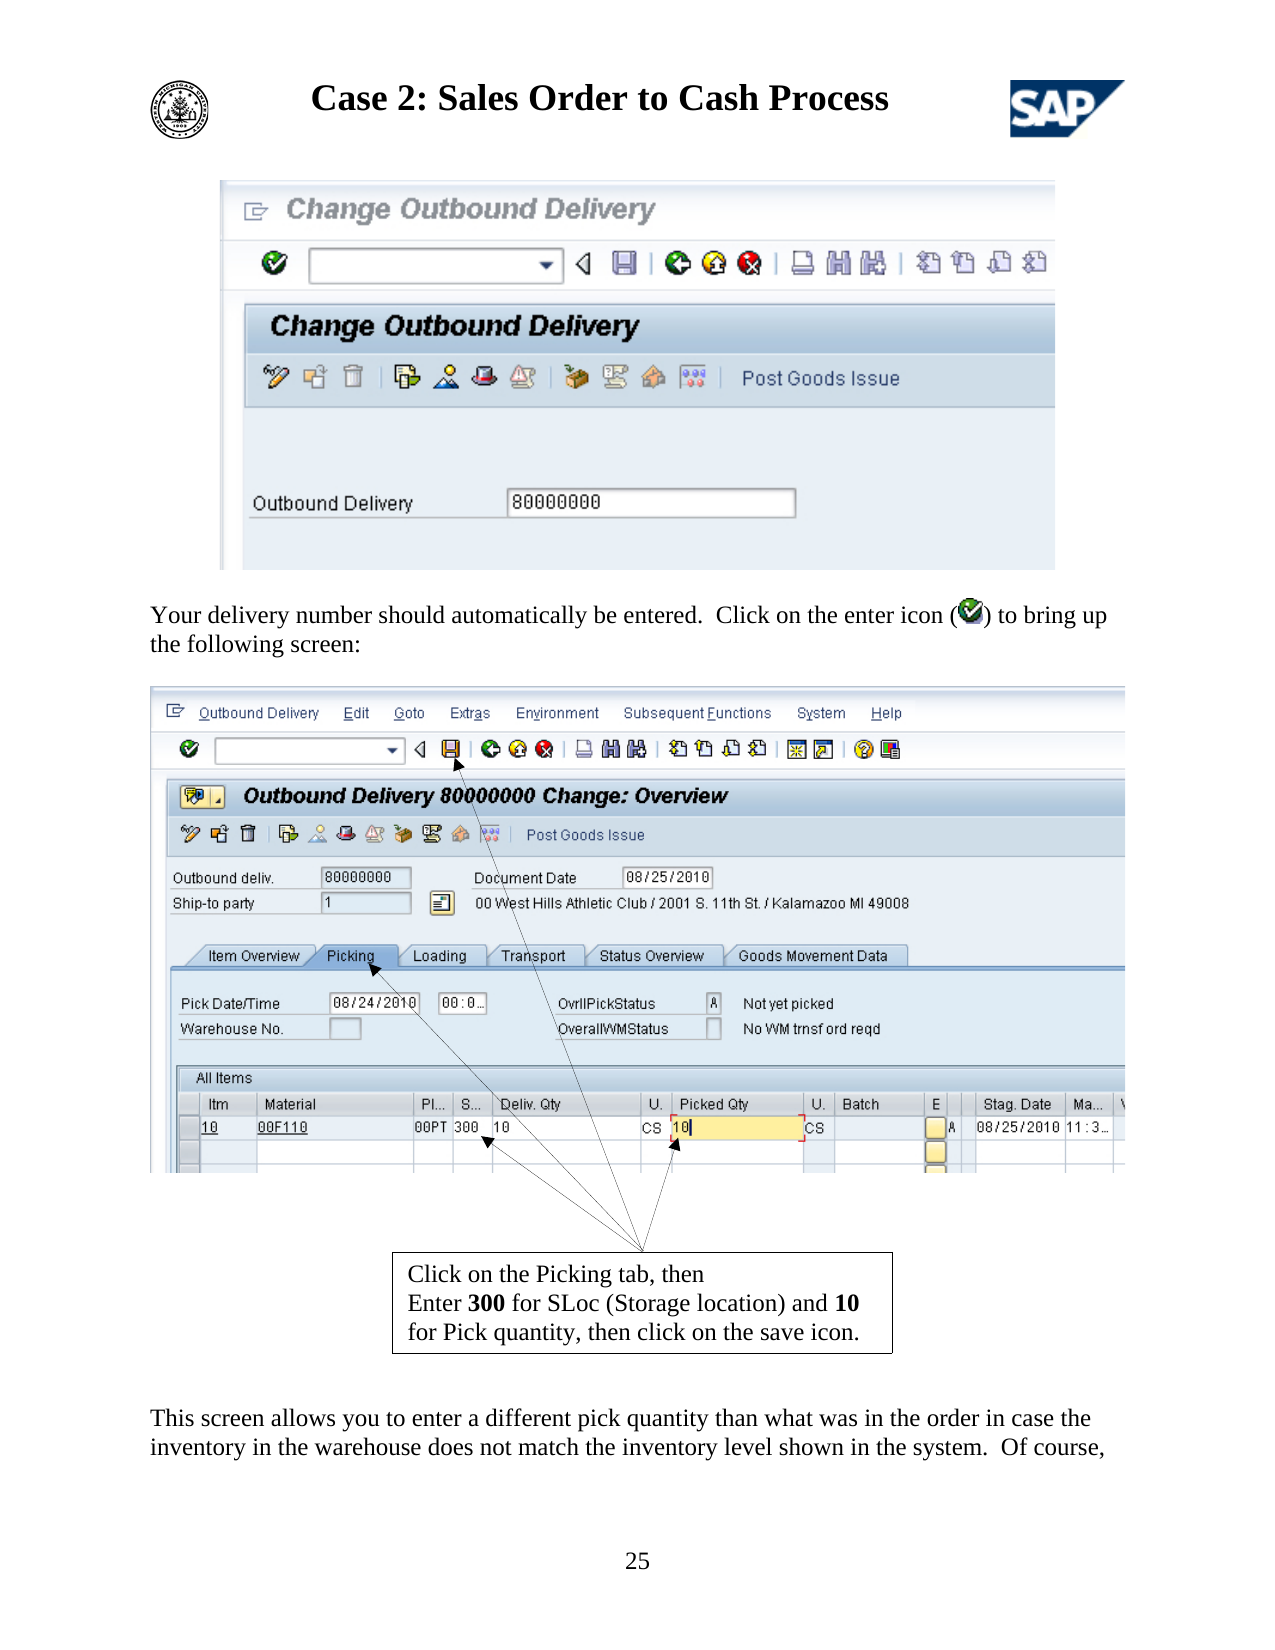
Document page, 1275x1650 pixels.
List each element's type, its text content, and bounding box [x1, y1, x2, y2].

picture [150, 686, 1125, 1173]
picture [219, 180, 1056, 570]
picture [150, 80, 209, 139]
text Your delivery number should automatically be entered. Click on the enter icon () to bring up the following screen: [150, 598, 1125, 658]
picture [1010, 80, 1125, 139]
picture [958, 598, 983, 624]
